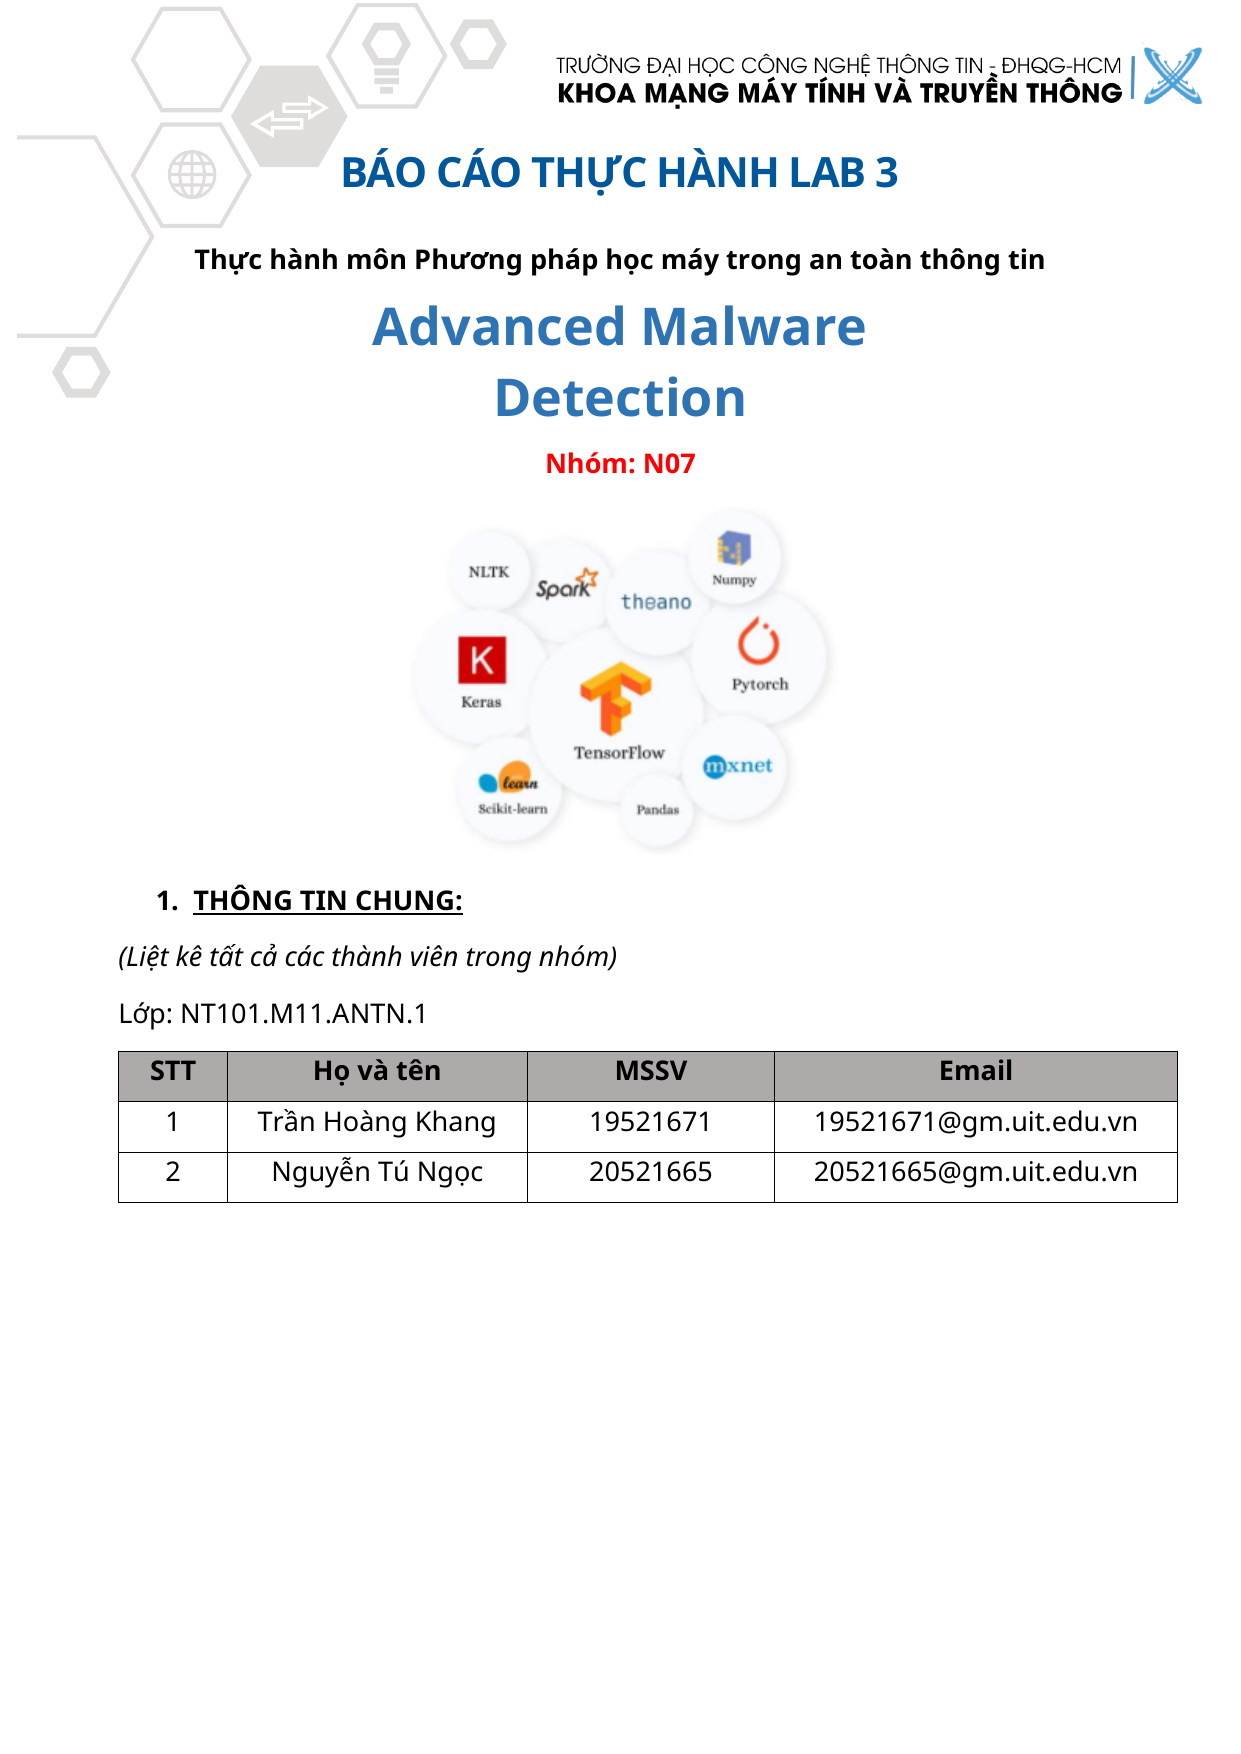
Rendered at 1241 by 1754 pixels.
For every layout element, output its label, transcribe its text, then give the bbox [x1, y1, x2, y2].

table_cell 19521671@gm.uit.edu.vn [775, 1102, 1177, 1152]
table_cell Trần Hoàng Khang [228, 1102, 527, 1152]
picture [548, 32, 1208, 115]
table_cell Nguyễn Tú Ngọc [228, 1153, 527, 1202]
text Lớp: NT101.M11.ANTN.1 [118, 994, 1122, 1031]
text (Liệt kê tất cả các thành viên trong nhóm) [118, 938, 1122, 975]
table_cell 1 [119, 1102, 227, 1152]
picture [388, 493, 853, 869]
table_header Email [775, 1052, 1177, 1101]
table_header MSSV [528, 1052, 774, 1101]
table_cell 19521671 [528, 1102, 774, 1152]
table_cell 2 [119, 1153, 227, 1202]
text Nhóm: N07 [118, 444, 1122, 481]
table_cell 20521665 [528, 1153, 774, 1202]
table_cell 20521665@gm.uit.edu.vn [775, 1153, 1177, 1202]
title BÁO CÁO THỰC HÀNH LAB 3 [118, 143, 1122, 200]
table_header Họ và tên [228, 1052, 527, 1101]
text Thực hành môn Phương pháp học máy trong an toàn thông tin [118, 241, 1122, 278]
text Advanced Malware Detection [118, 290, 1122, 432]
table_header STT [119, 1052, 227, 1101]
list THÔNG TIN CHUNG: [156, 881, 1122, 918]
